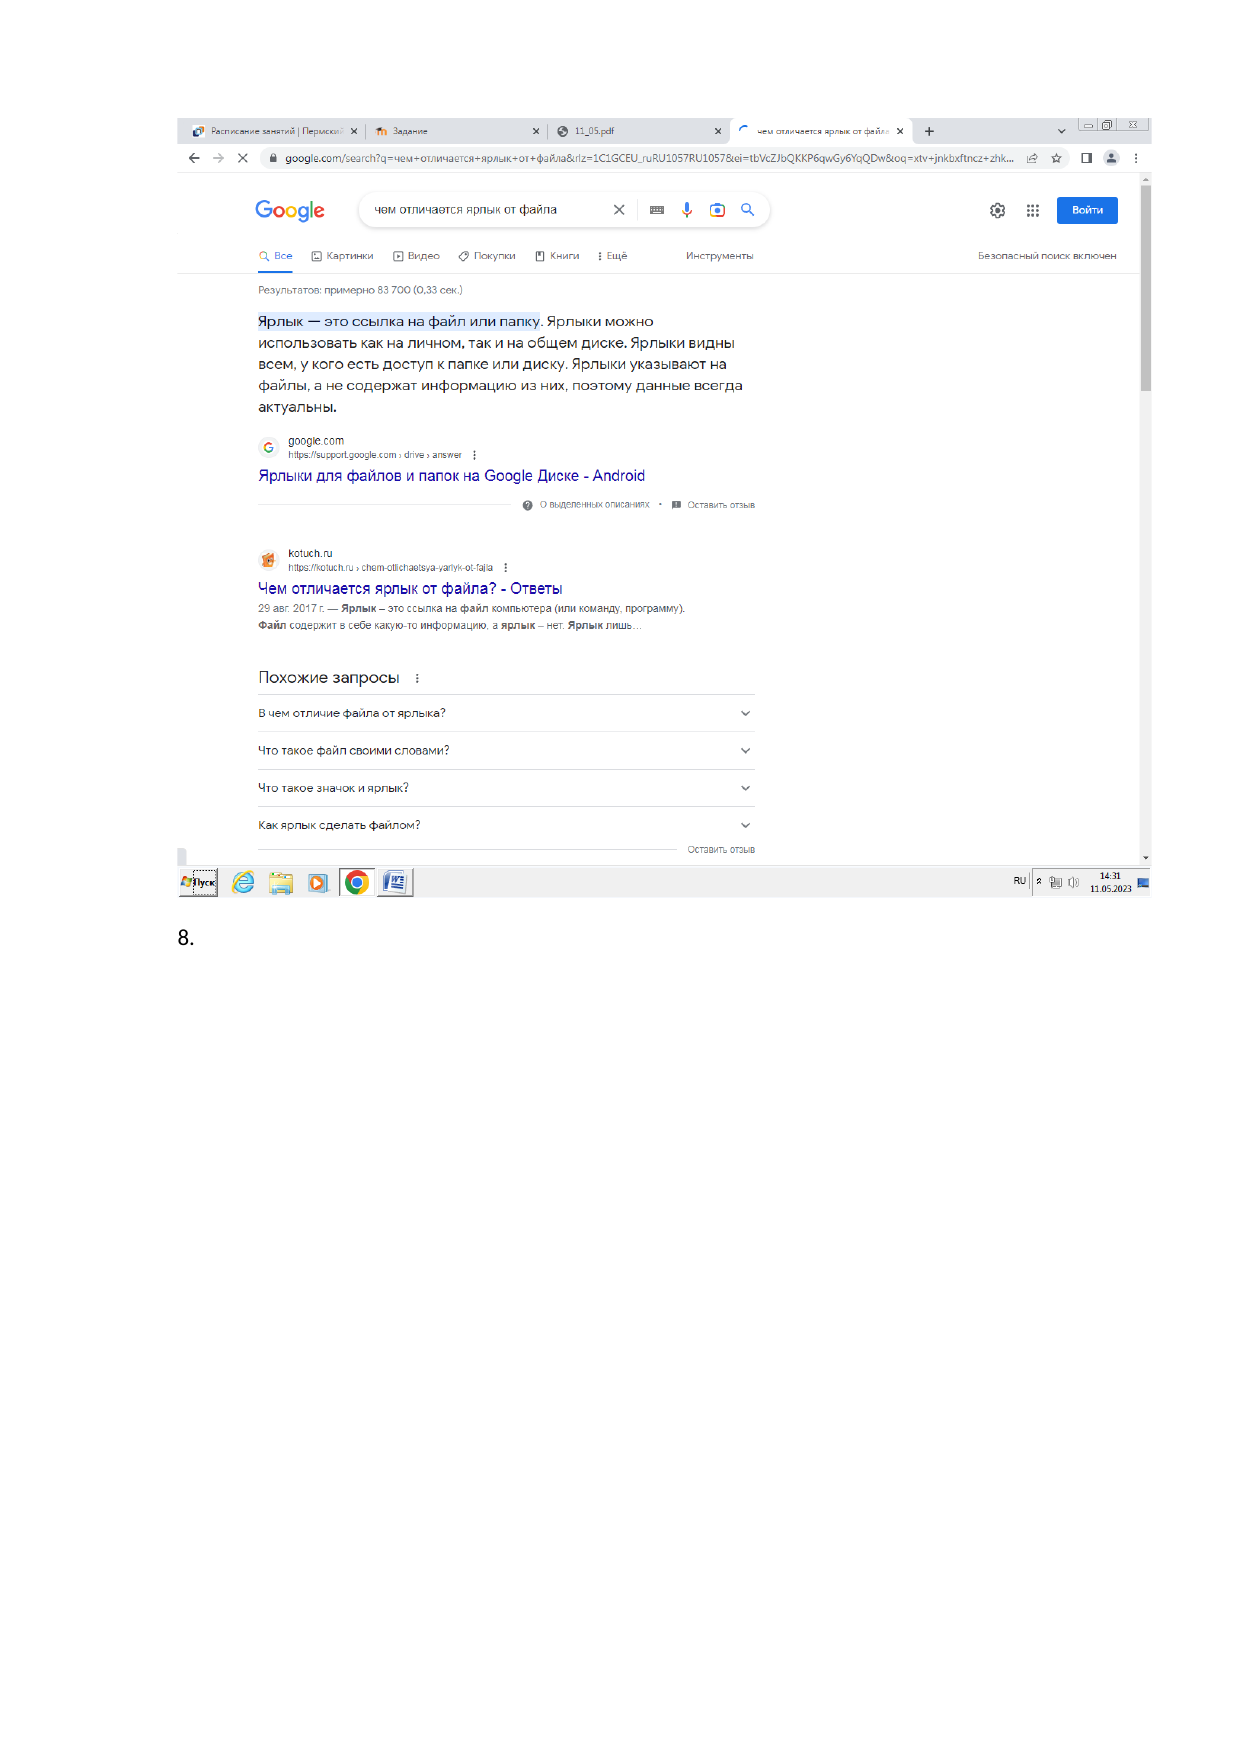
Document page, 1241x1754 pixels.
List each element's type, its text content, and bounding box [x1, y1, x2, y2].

picture [177, 118, 1152, 898]
text 8. [177, 923, 1152, 951]
